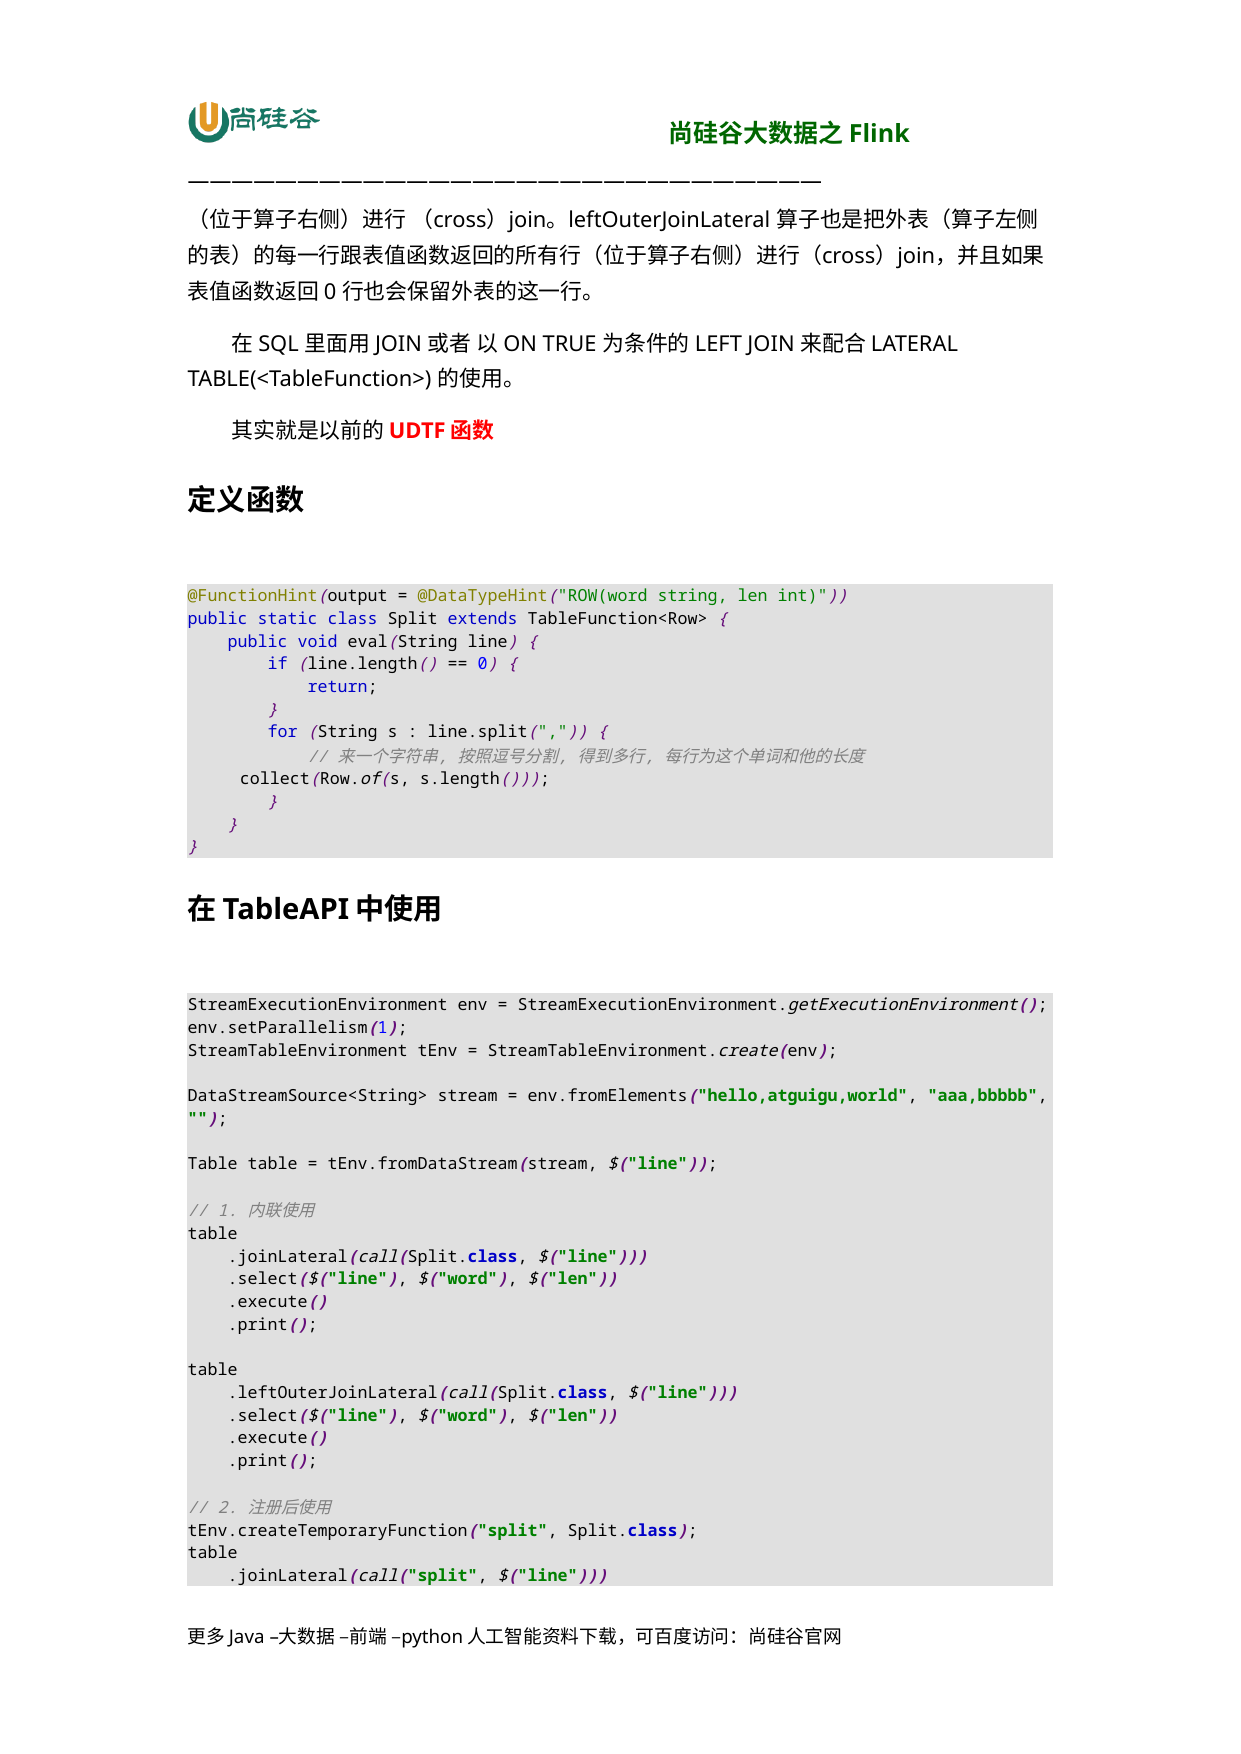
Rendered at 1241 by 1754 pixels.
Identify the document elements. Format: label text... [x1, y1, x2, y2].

text 在 SQL 里面用 JOIN 或者 以 ON TRUE 为条件的 LEFT JOIN 来配合 LATERAL TABLE(<TableFunction>) 的使用。 [187, 325, 1053, 394]
text @FunctionHint(output = @DataTypeHint("ROW(word string, len int)")) public static class Split extends TableFunction<Row> { public void eval(String line) { if (line.length() == 0) { return; } for (String s : line.split(",")) { // 来一个字符串, 按照逗号分割, 得到多行, 每行为这个单词和他的长度 collect(Row.of(s, s.length())); } } } [187, 584, 1053, 858]
subtitle 定义函数 [187, 465, 1053, 530]
subtitle 在TableAPI中使用 [187, 874, 1053, 939]
picture [187, 101, 320, 143]
text 其实就是以前的UDTF函数 [187, 413, 1053, 446]
